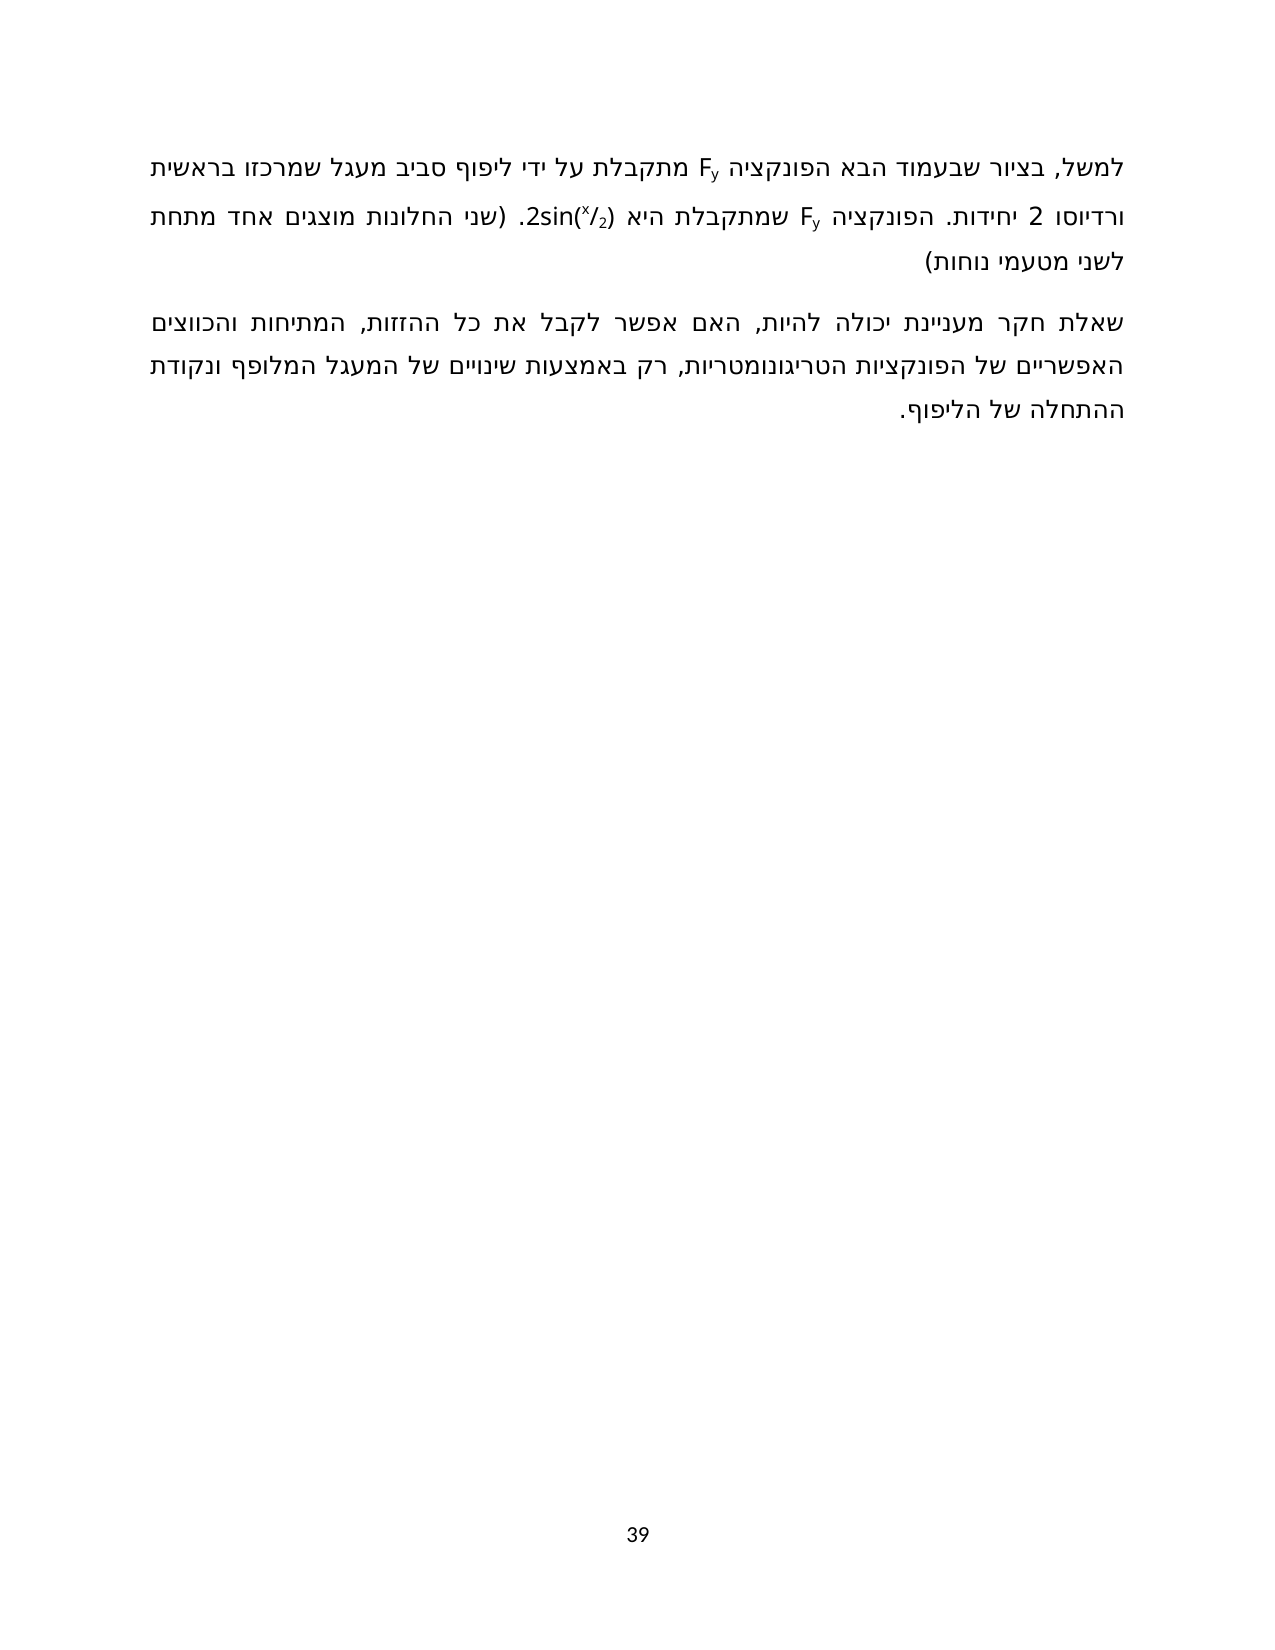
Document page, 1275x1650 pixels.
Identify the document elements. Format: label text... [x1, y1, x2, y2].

text למשל, בציור שבעמוד הבא הפונקציה Fy מתקבלת על ידי ליפוף סביב מעגל שמרכזו בראשית ורדיוסו 2 יחידות. הפונקציה Fy שמתקבלת היא 2sin(x/2). (שני החלונות מוצגים אחד מתחת לשני מטעמי נוחות) [150, 150, 1125, 276]
text שאלת חקר מעניינת יכולה להיות, האם אפשר לקבל את כל ההזזות, המתיחות והכווצים האפשריים של הפונקציות הטריגונומטריות, רק באמצעות שינויים של המעגל המלופף ונקודת ההתחלה של הליפוף. [150, 308, 1125, 424]
